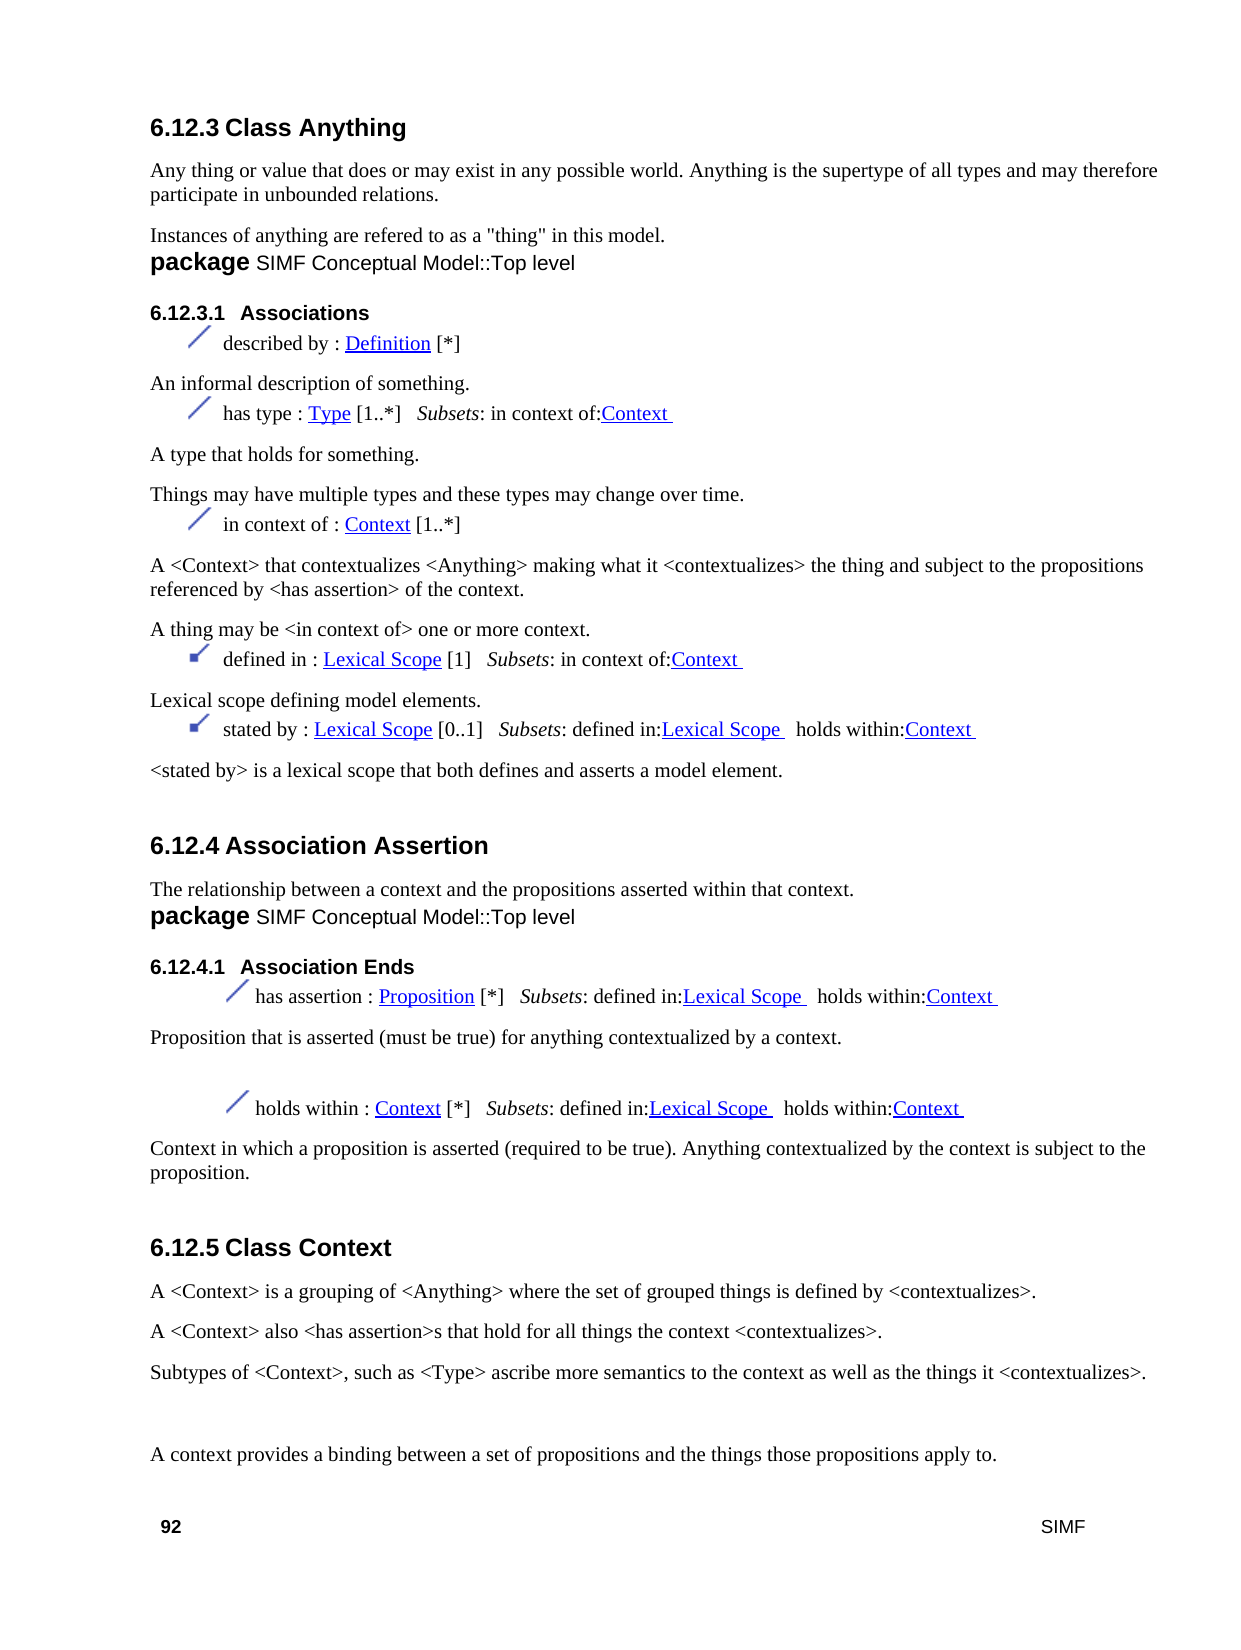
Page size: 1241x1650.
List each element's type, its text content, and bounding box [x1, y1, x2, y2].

text A context provides a binding between a set of propositions and the things those propositions apply to. [150, 1442, 1165, 1466]
subtitle Class Anything [150, 112, 1165, 141]
picture [225, 1090, 251, 1115]
text The relationship between a context and the propositions asserted within that context. [150, 877, 1165, 901]
text described by : Definition [*] [187, 325, 1165, 354]
text stated by : Lexical Scope [0..1] Subsets: defined in:Lexical Scope holds within:Context [187, 712, 1165, 741]
text A <Context> is a grouping of <Anything> where the set of grouped things is defined by <contextualizes>. [150, 1279, 1165, 1303]
text A <Context> that contextualizes <Anything> making what it <contextualizes> the thing and subject to the propositions referenced by <has assertion> of the context. [150, 553, 1165, 601]
text in context of : Context [1..*] [187, 506, 1165, 536]
picture [187, 325, 213, 350]
subtitle Class Context [150, 1233, 1165, 1262]
text Instances of anything are refered to as a "thing" in this model. [150, 223, 1165, 247]
text holds within : Context [*] Subsets: defined in:Lexical Scope holds within:Context [150, 1090, 1165, 1119]
text Subtypes of <Context>, such as <Type> ascribe more semantics to the context as well as the things it <contextualizes>. [150, 1360, 1165, 1384]
text package SIMF Conceptual Model::Top level [150, 901, 1165, 929]
subtitle Association Ends [150, 955, 1165, 979]
picture [187, 641, 213, 667]
text defined in : Lexical Scope [1] Subsets: in context of:Context [187, 641, 1165, 671]
text Context in which a proposition is asserted (required to be true). Anything contextualized by the context is subject to the proposition. [150, 1136, 1165, 1184]
picture [225, 978, 251, 1004]
picture [187, 506, 213, 532]
text has type : Type [1..*] Subsets: in context of:Context [187, 395, 1165, 425]
subtitle Associations [150, 301, 1165, 325]
text A type that holds for something. [150, 442, 1165, 466]
text <stated by> is a lexical scope that both defines and asserts a model element. [150, 758, 1165, 782]
text Proposition that is asserted (must be true) for anything contextualized by a context. [150, 1025, 1165, 1049]
text Lexical scope defining model elements. [150, 688, 1165, 712]
text An informal description of something. [150, 371, 1165, 395]
text Any thing or value that does or may exist in any possible world. Anything is the supertype of all types and may therefore participate in unbounded relations. [150, 158, 1165, 206]
picture [187, 395, 213, 421]
picture [187, 711, 213, 737]
text A <Context> also <has assertion>s that hold for all things the context <contextualizes>. [150, 1319, 1165, 1343]
text Things may have multiple types and these types may change over time. [150, 482, 1165, 506]
text package SIMF Conceptual Model::Top level [150, 247, 1165, 276]
text A thing may be <in context of> one or more context. [150, 617, 1165, 641]
subtitle Association Assertion [150, 831, 1165, 860]
text has assertion : Proposition [*] Subsets: defined in:Lexical Scope holds within:Context [150, 979, 1165, 1008]
